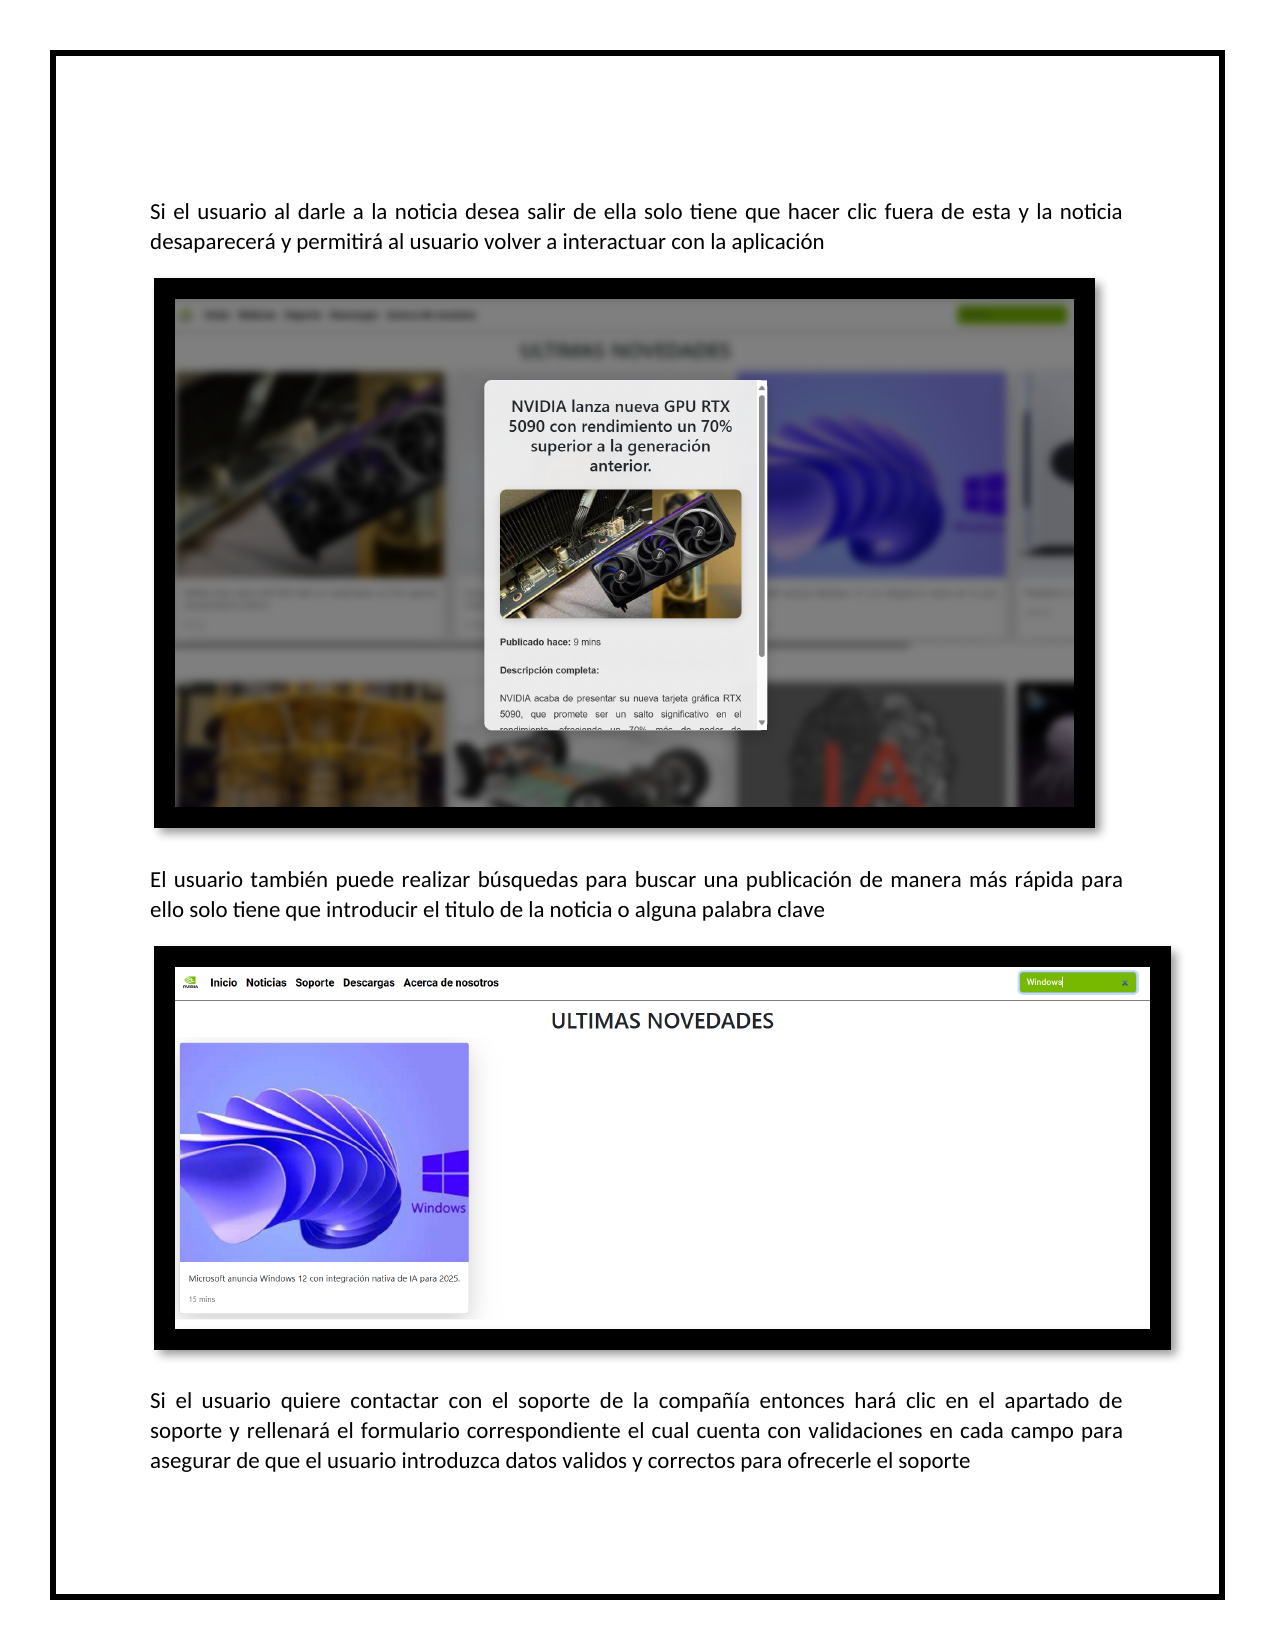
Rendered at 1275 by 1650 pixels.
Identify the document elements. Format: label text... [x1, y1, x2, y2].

picture [175, 967, 1150, 1329]
picture [175, 299, 1074, 807]
text Si el usuario quiere contactar con el soporte de la compañía entonces hará clic en el apartado de soporte y rellenará el formulario correspondiente el cual cuenta con validaciones en cada campo para asegurar de que el usuario introduzca datos validos y correctos para ofrecerle el soporte [150, 1386, 1125, 1474]
text El usuario también puede realizar búsquedas para buscar una publicación de manera más rápida para ello solo tiene que introducir el titulo de la noticia o alguna palabra clave [150, 865, 1125, 923]
text Si el usuario al darle a la noticia desea salir de ella solo tiene que hacer clic fuera de esta y la noticia desaparecerá y permitirá al usuario volver a interactuar con la aplicación [150, 197, 1125, 255]
